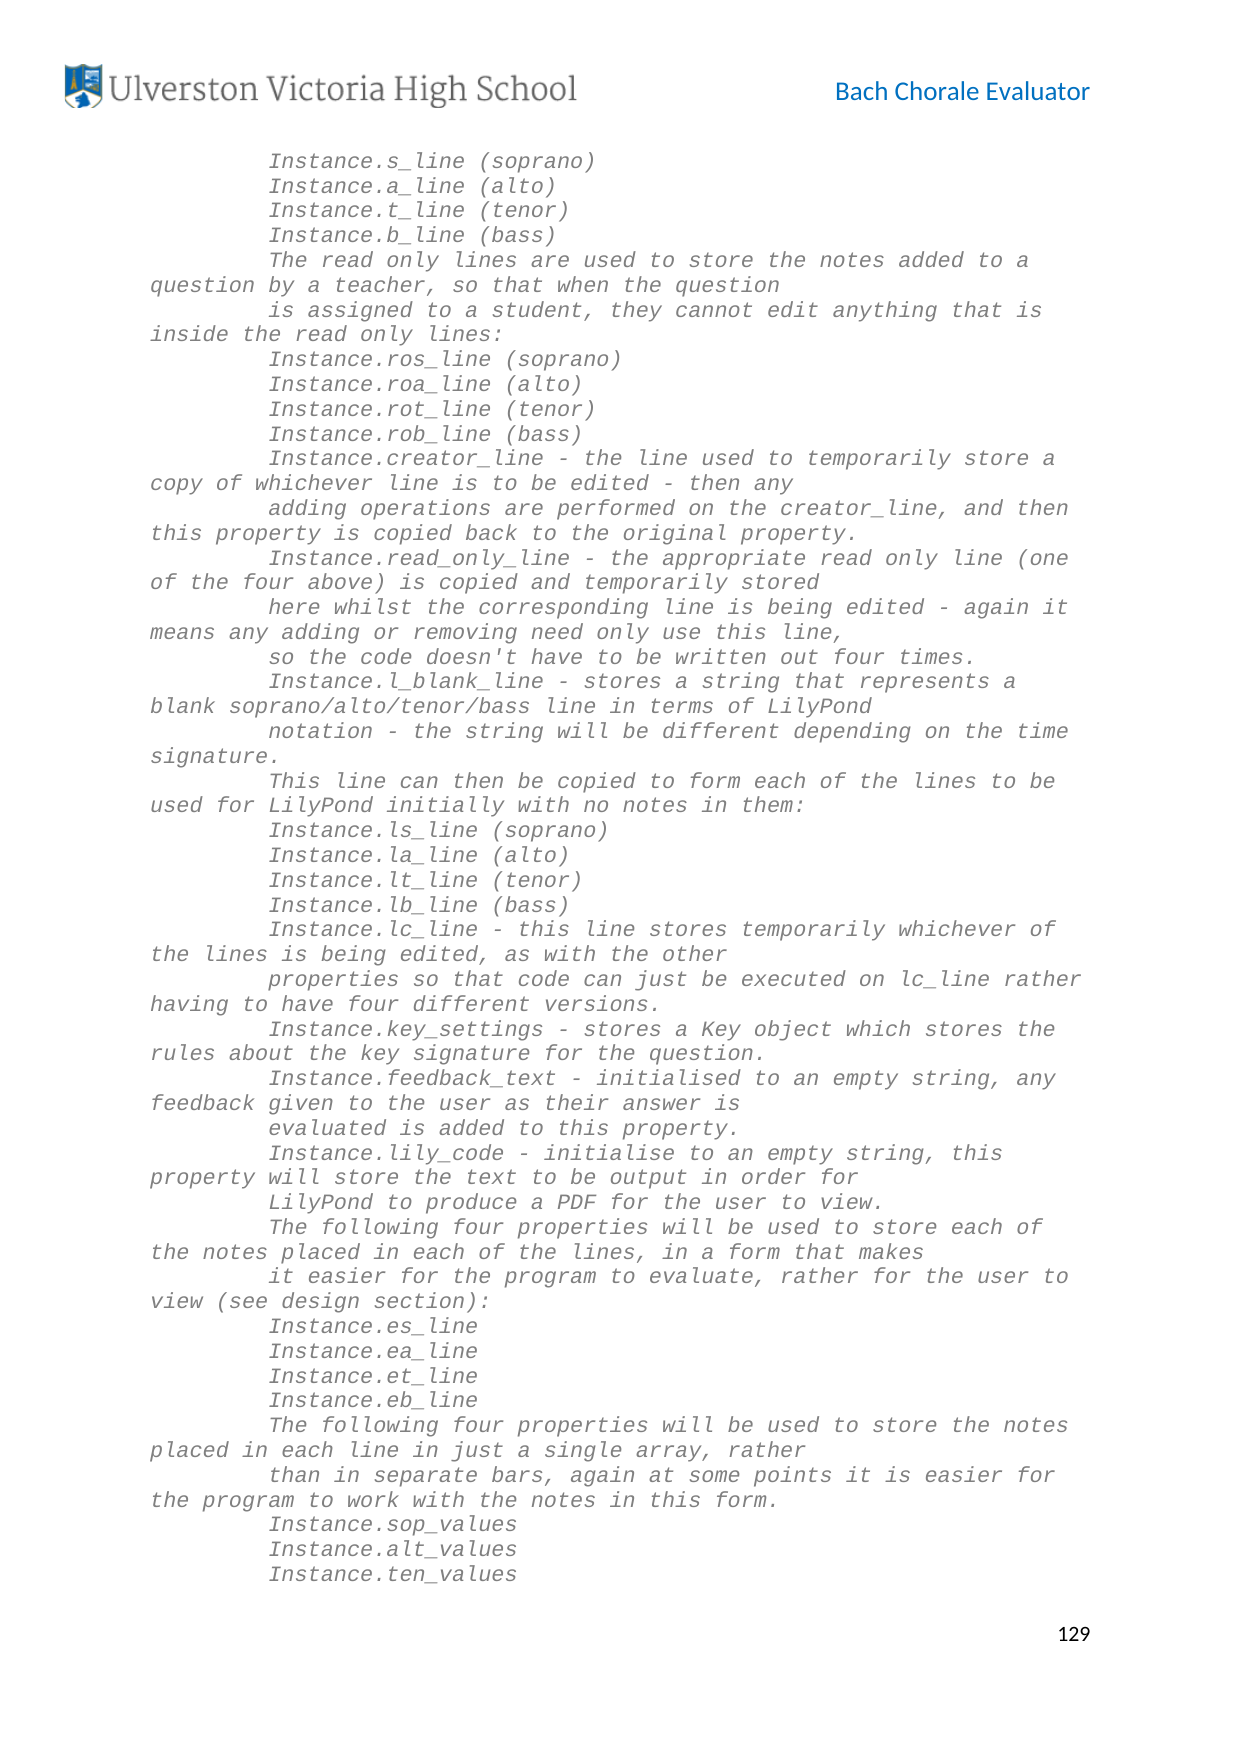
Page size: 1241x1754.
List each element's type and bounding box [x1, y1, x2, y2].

picture [64, 64, 579, 107]
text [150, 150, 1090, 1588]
